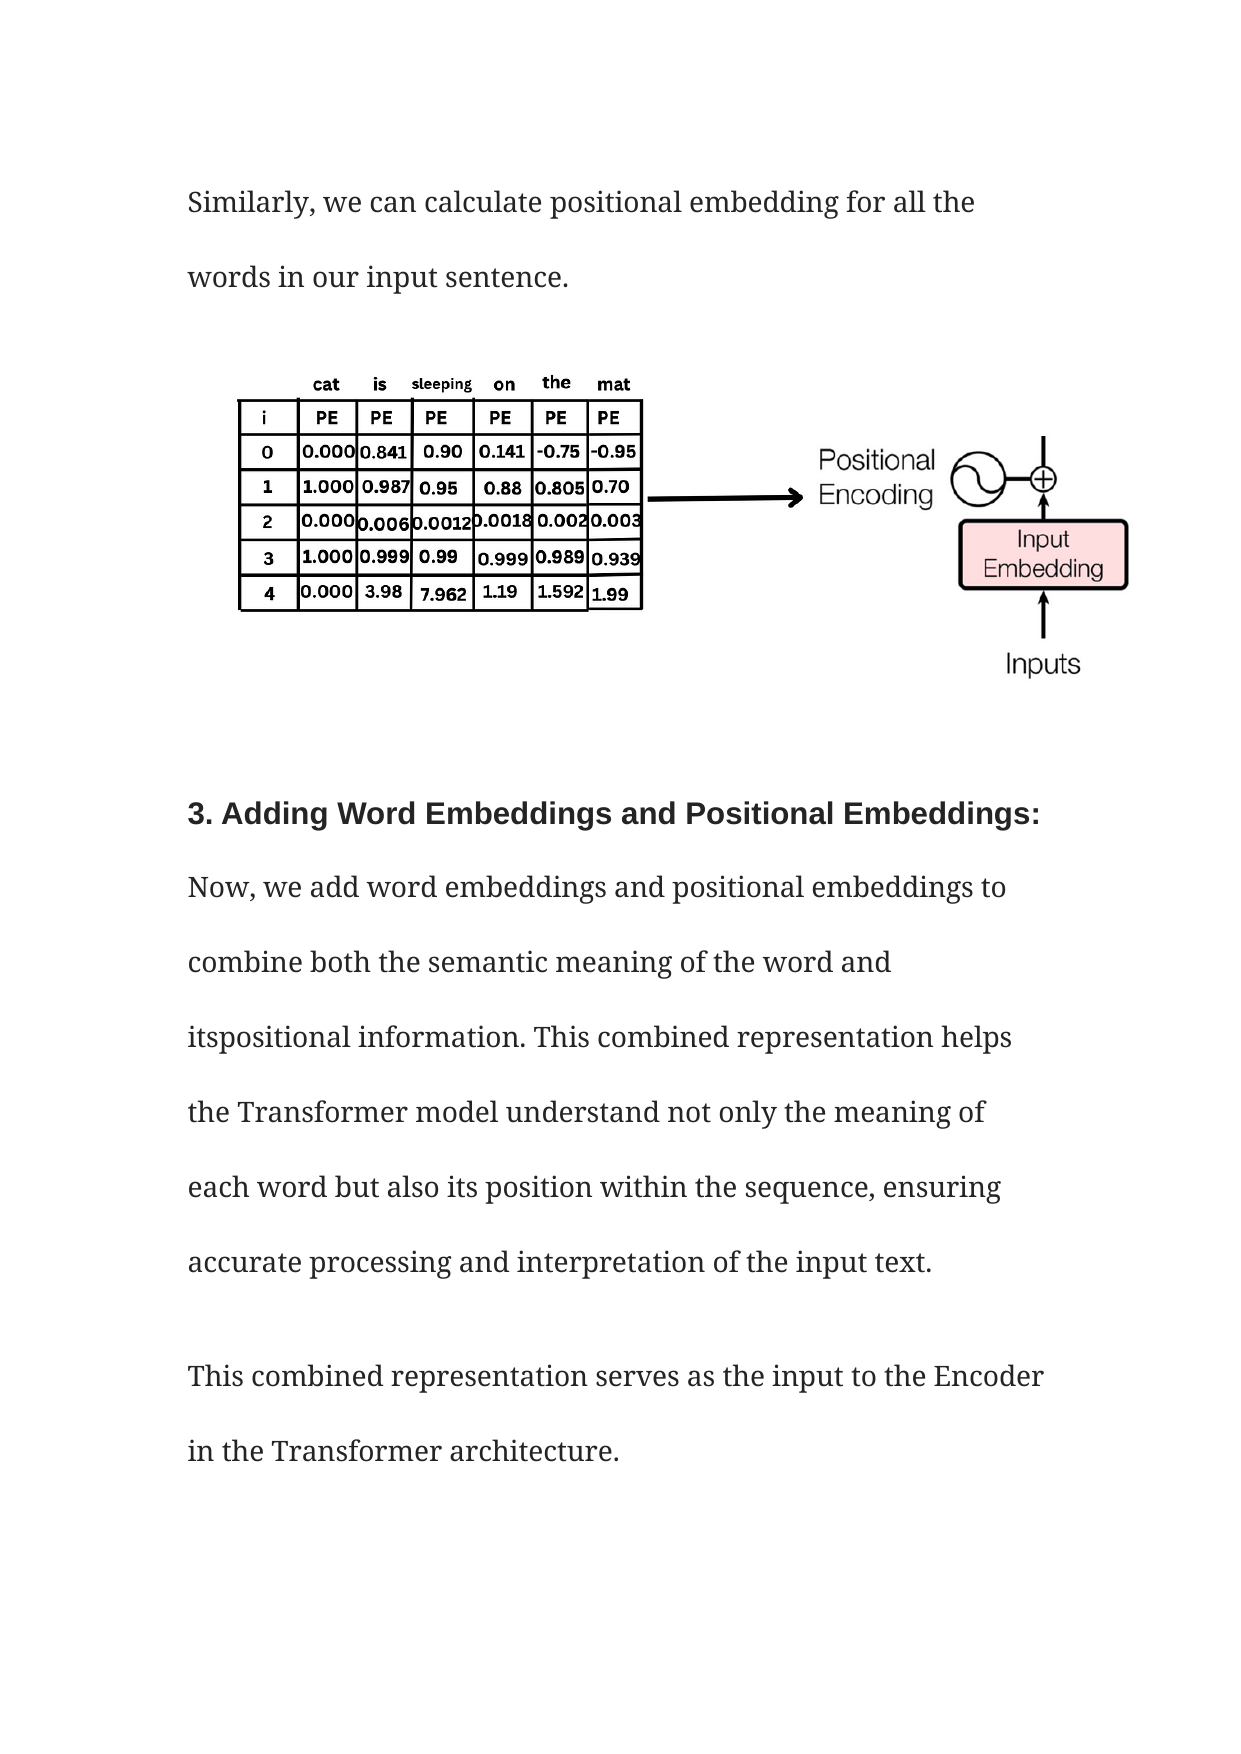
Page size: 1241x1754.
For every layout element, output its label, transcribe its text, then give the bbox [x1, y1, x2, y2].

text 3. Adding Word Embeddings and Positional Embeddings: [187, 794, 1053, 832]
picture [187, 314, 1163, 762]
text Similarly, we can calculate positional embedding for all the words in our input sentence. [187, 164, 1053, 314]
text This combined representation serves as the input to the Encoder in the Transformer architecture. [187, 1338, 1053, 1488]
text Now, we add word embeddings and positional embeddings to combine both the semantic meaning of the word and itspositional information. This combined representation helps the Transformer model understand not only the meaning of each word but also its position within the sequence, ensuring accurate processing and interpretation of the input text. [187, 849, 1053, 1299]
